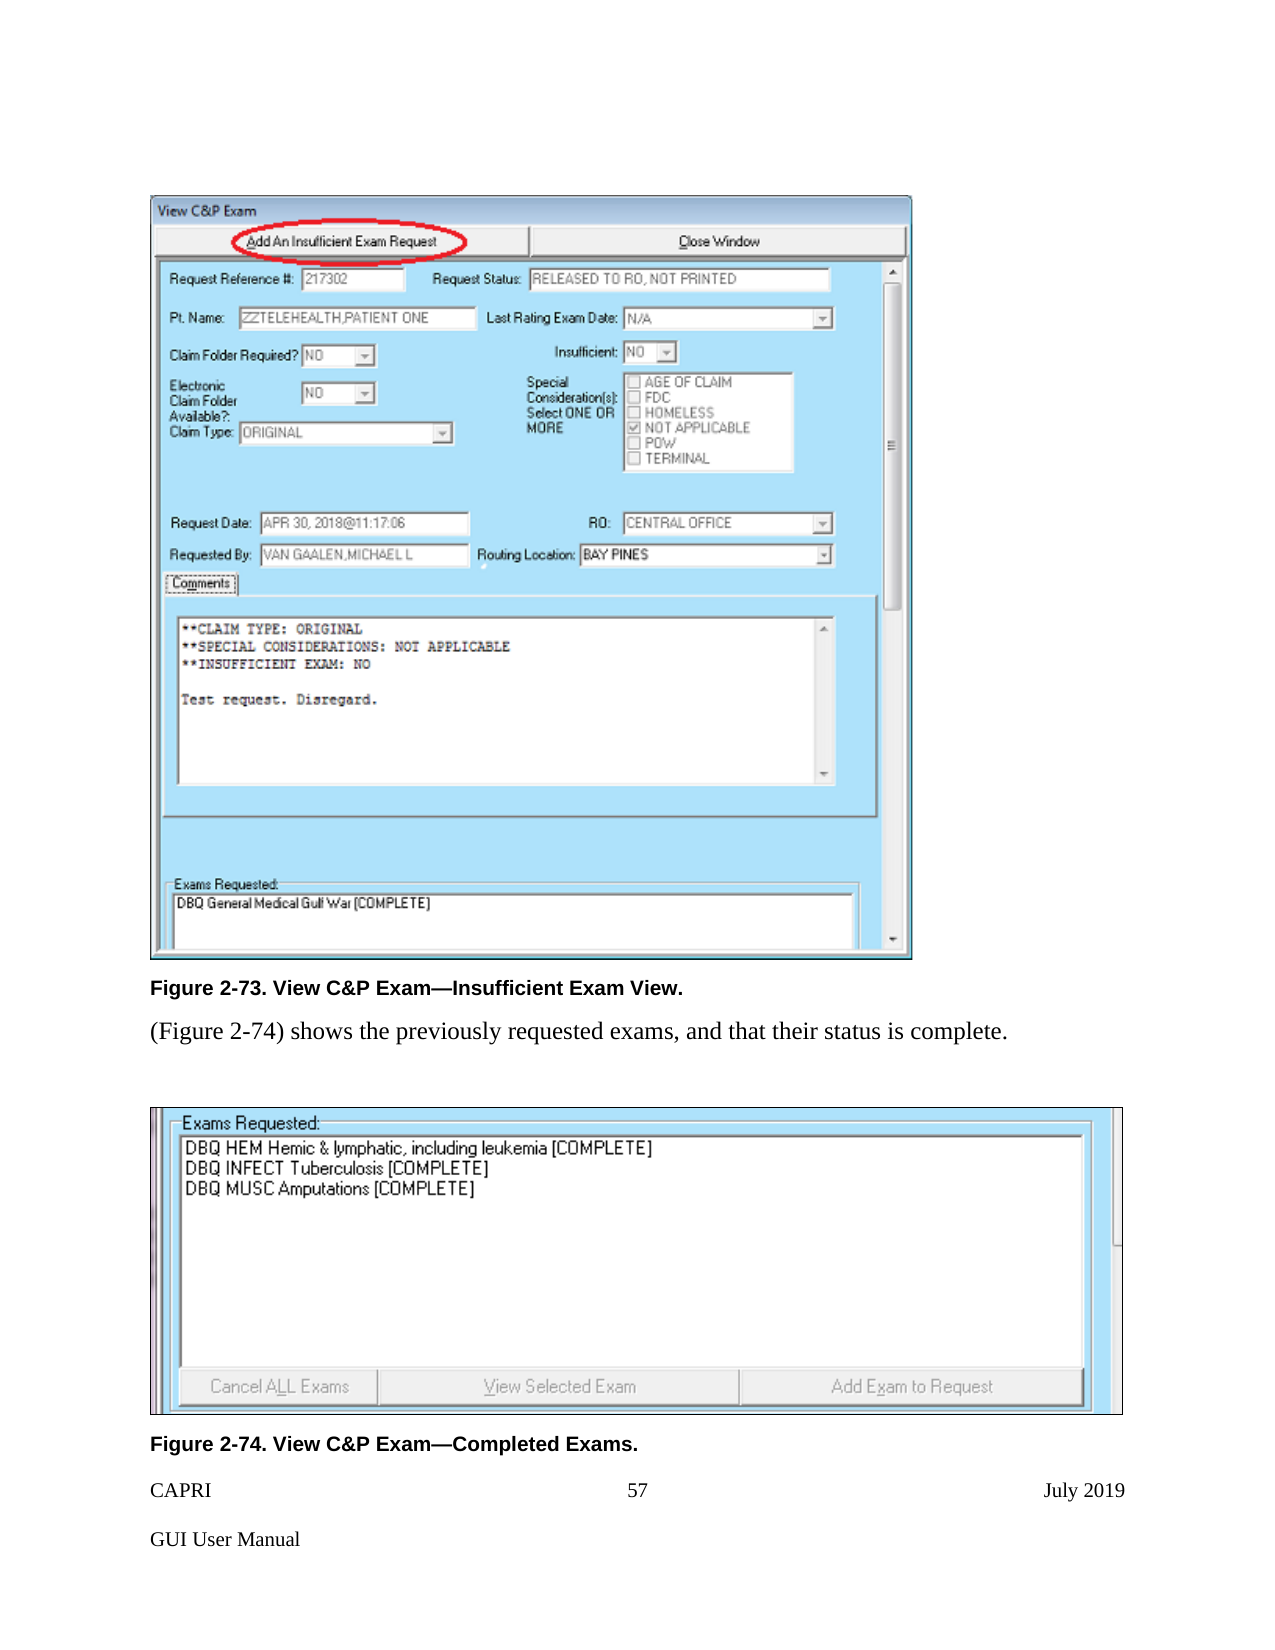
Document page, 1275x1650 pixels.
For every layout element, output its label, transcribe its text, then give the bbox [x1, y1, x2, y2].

picture [150, 195, 913, 960]
picture [151, 1108, 1122, 1414]
